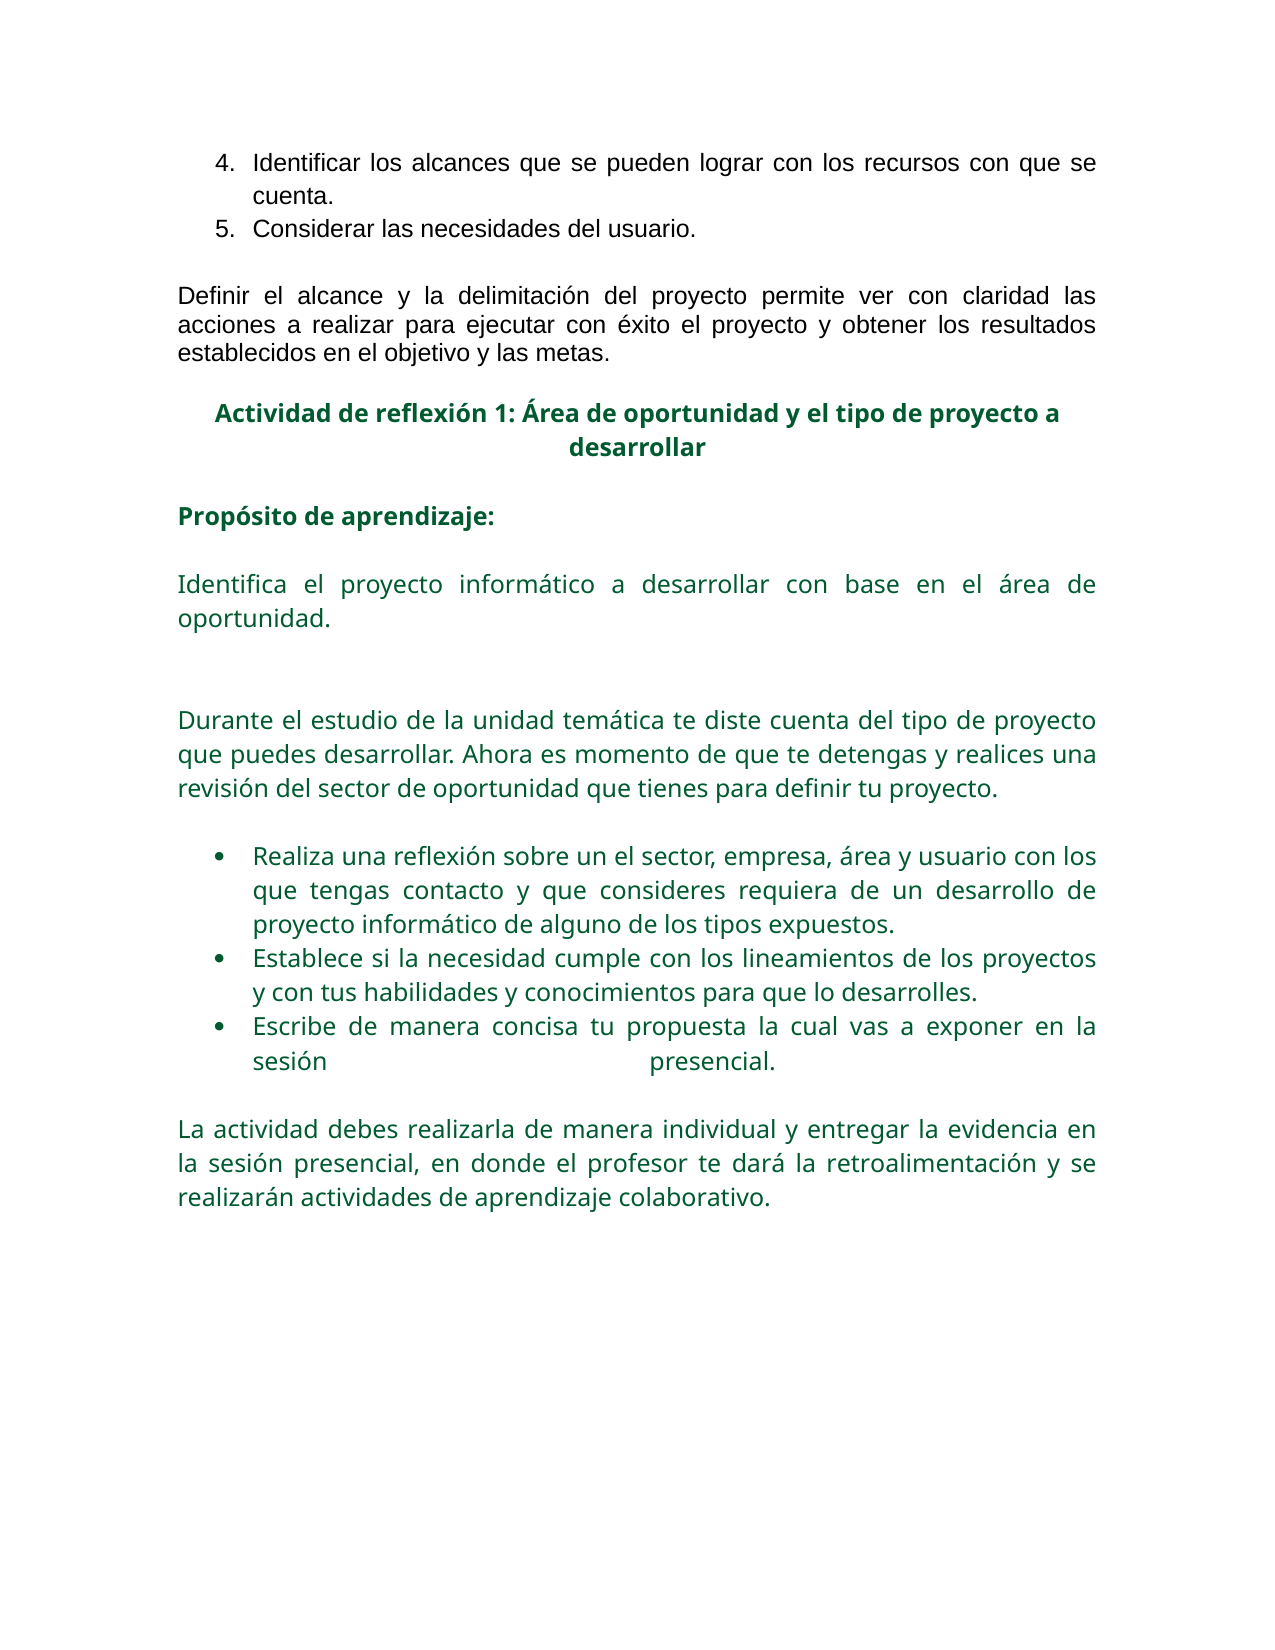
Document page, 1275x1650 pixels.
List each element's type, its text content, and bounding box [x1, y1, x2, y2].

list Realiza una reflexión sobre un el sector, empresa, área y usuario con los que tengas contacto y que consideres requiera de un desarrollo de proyecto informático de alguno de los tipos expuestos. [215, 839, 1098, 941]
text Propósito de aprendizaje: [177, 498, 1098, 532]
list Escribe de manera concisa tu propuesta la cual vas a exponer en la sesión presencial. [215, 1009, 1098, 1111]
list Identificar los alcances que se pueden lograr con los recursos con que se cuenta. [215, 148, 1098, 210]
text Definir el alcance y la delimitación del proyecto permite ver con claridad las acciones a realizar para ejecutar con éxito el proyecto y obtener los resultados establecidos en el objetivo y las metas. [177, 281, 1098, 367]
text Identifica el proyecto informático a desarrollar con base en el área de oportunidad. [177, 566, 1098, 634]
text Durante el estudio de la unidad temática te diste cuenta del tipo de proyecto que puedes desarrollar. Ahora es momento de que te detengas y realices una revisión del sector de oportunidad que tienes para definir tu proyecto. [177, 702, 1098, 805]
list Considerar las necesidades del usuario. [215, 214, 1098, 243]
text La actividad debes realizarla de manera individual y entregar la evidencia en la sesión presencial, en donde el profesor te dará la retroalimentación y se realizarán actividades de aprendizaje colaborativo. [177, 1111, 1098, 1213]
list Establece si la necesidad cumple con los lineamientos de los proyectos y con tus habilidades y conocimientos para que lo desarrolles. [215, 941, 1098, 1009]
text Actividad de reflexión 1: Área de oportunidad y el tipo de proyecto a desarrollar [177, 396, 1098, 464]
